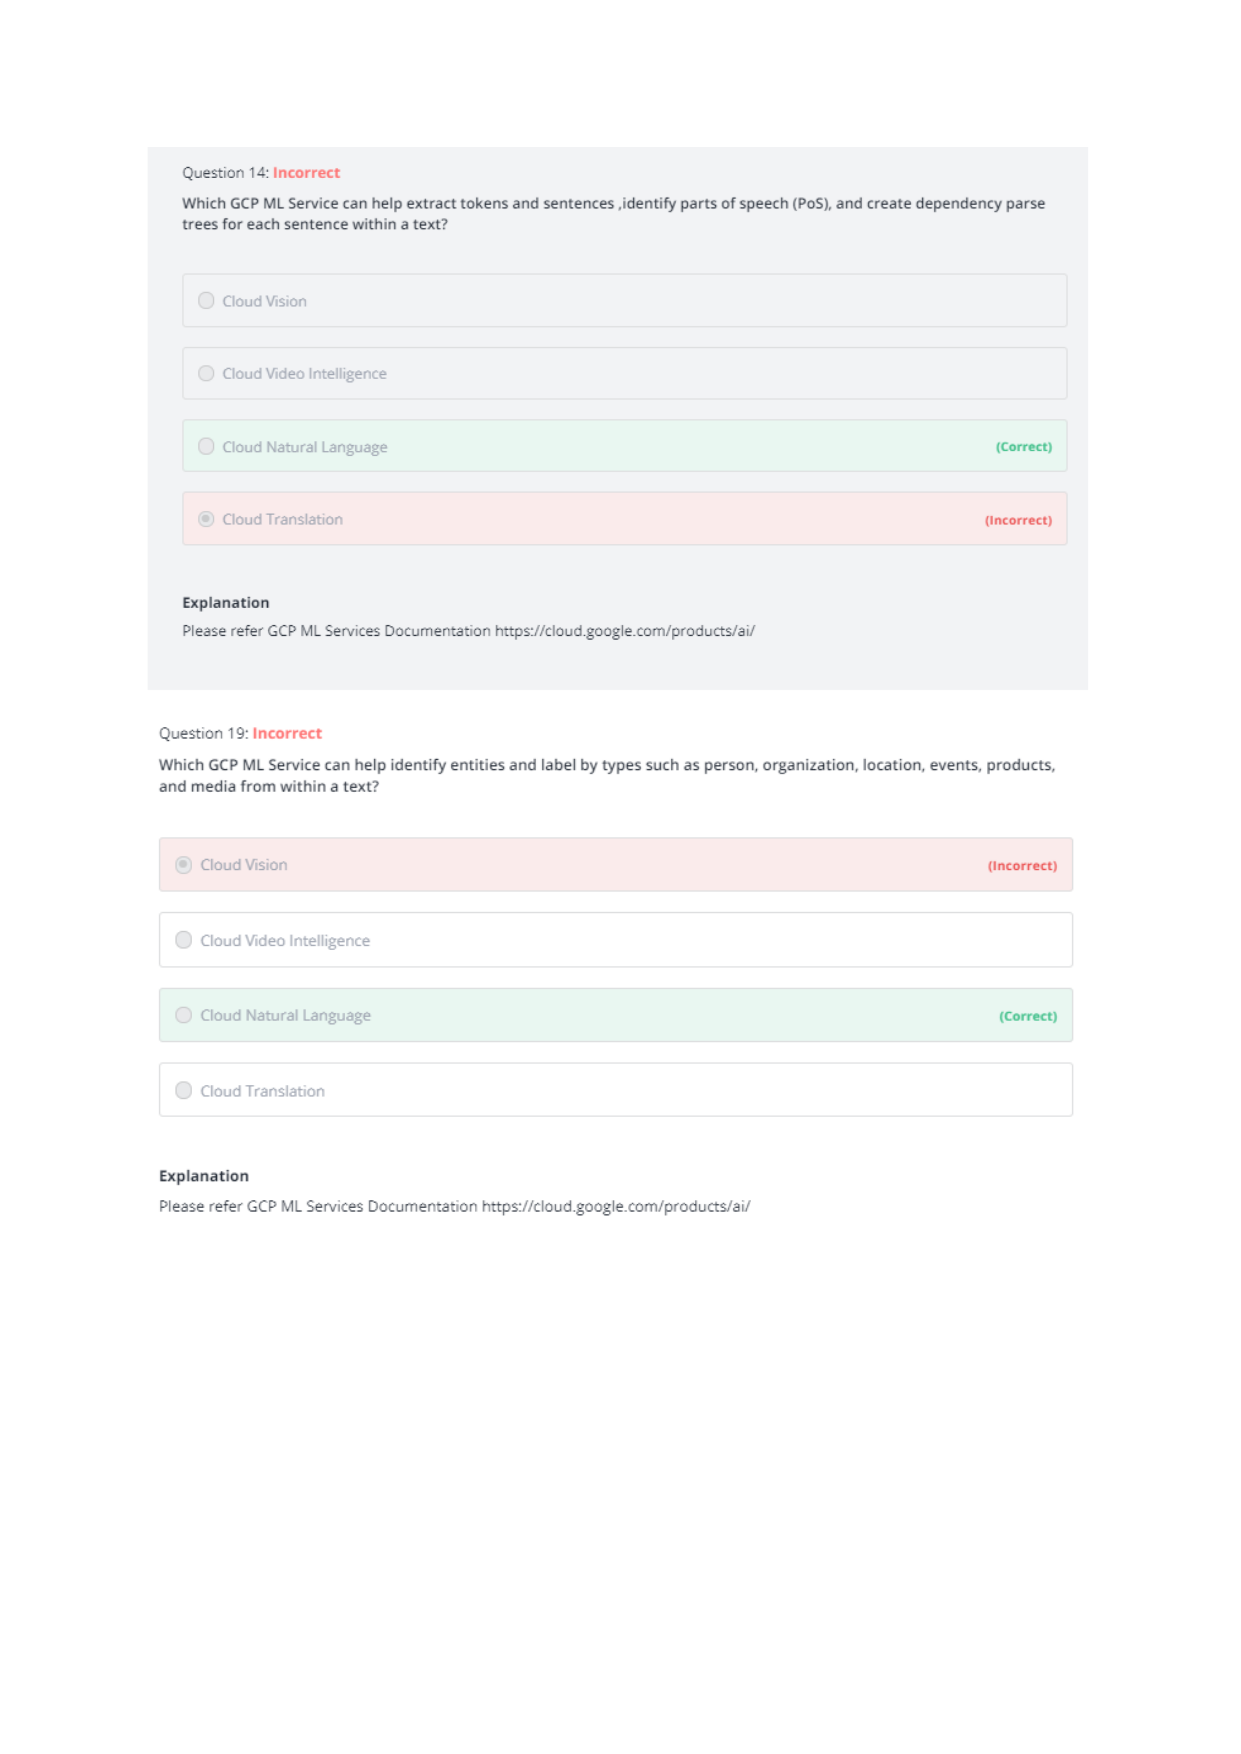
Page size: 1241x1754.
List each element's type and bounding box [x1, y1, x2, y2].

picture [147, 147, 1089, 700]
picture [147, 718, 1087, 1249]
